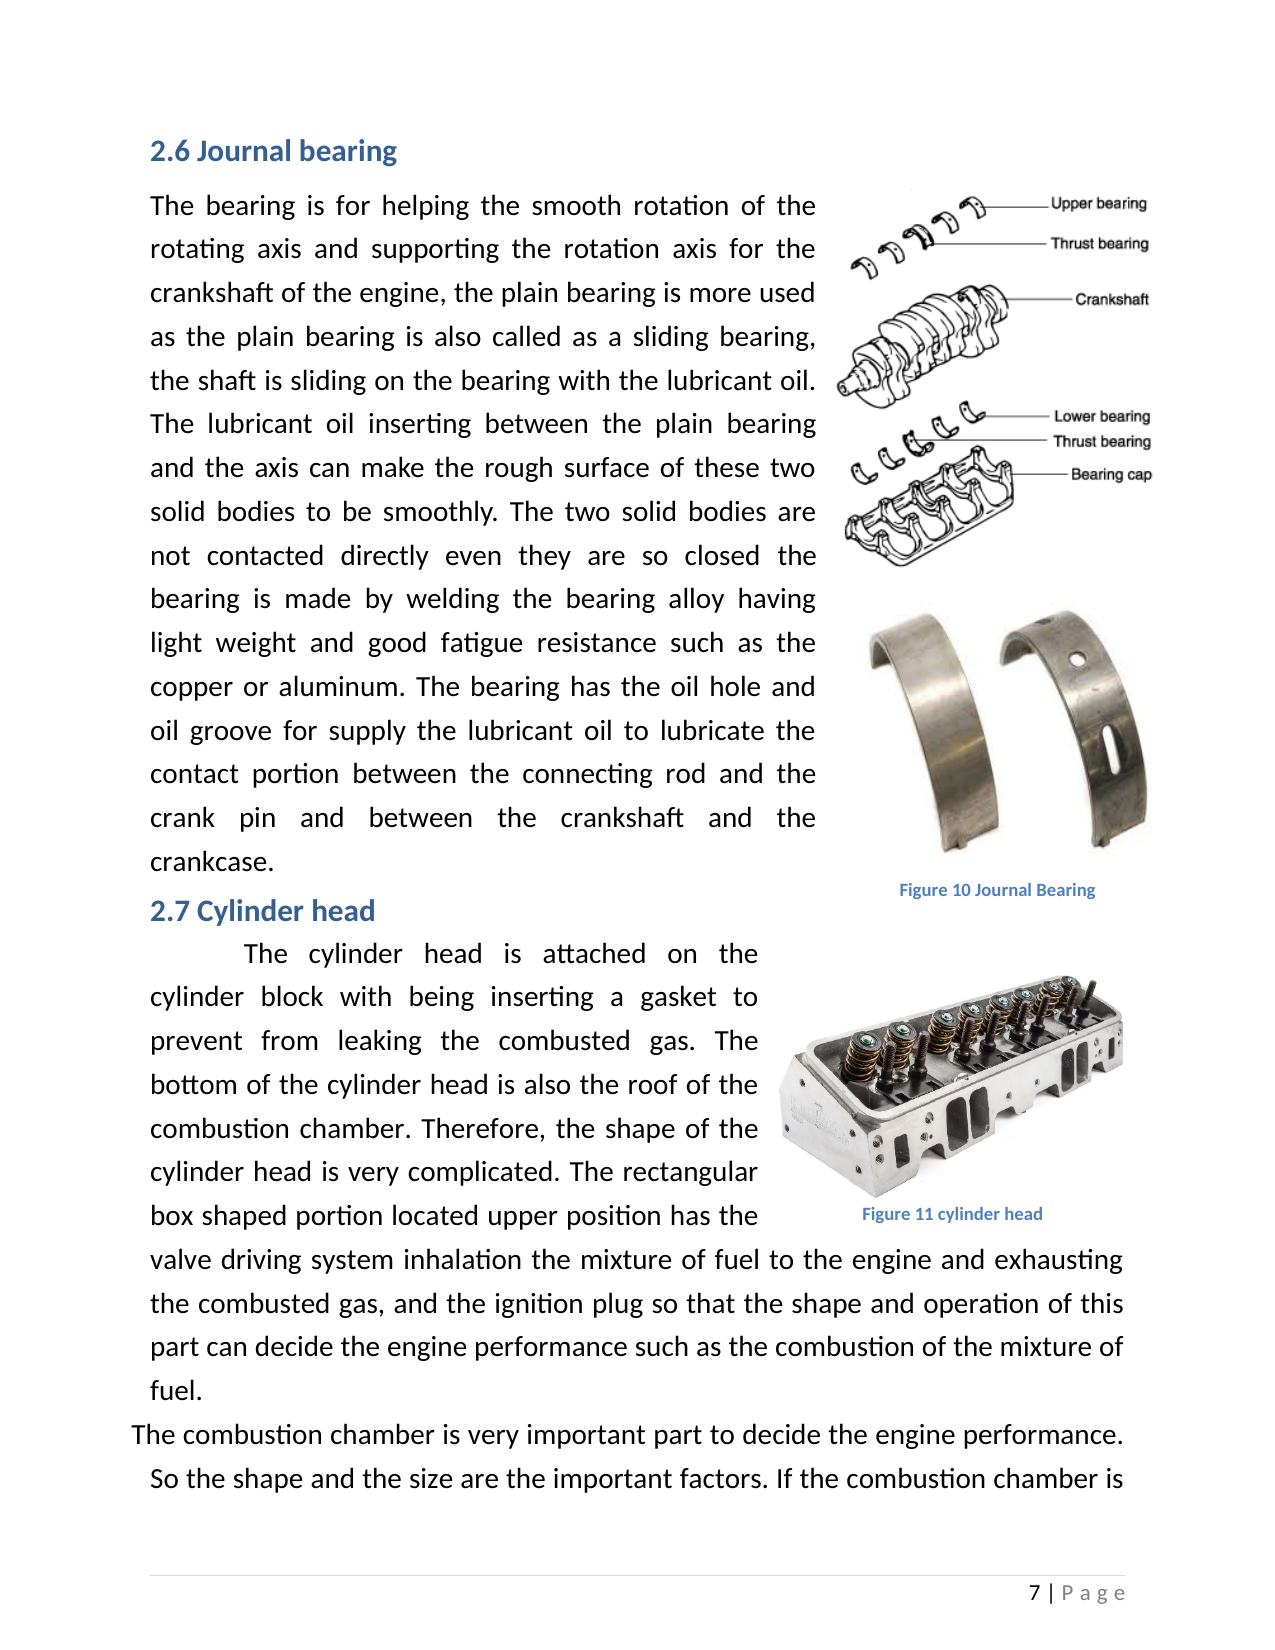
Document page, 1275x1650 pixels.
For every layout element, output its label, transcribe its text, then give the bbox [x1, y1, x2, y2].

text The cylinder head is attached on the cylinder block with being inserting a gasket to prevent from leaking the combusted gas. The bottom of the cylinder head is also the roof of the combustion chamber. Therefore, the shape of the cylinder head is very complicated. The rectangular box shaped portion located upper position has the valve driving system inhalation the mixture of fuel to the engine and exhausting the combusted gas, and the ignition plug so that the shape and operation of this part can decide the engine performance such as the combustion of the mixture of fuel. [150, 935, 1125, 1408]
picture [778, 965, 1124, 1201]
picture [857, 592, 1156, 870]
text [131, 1416, 1125, 1495]
picture [835, 189, 1160, 575]
subtitle 2.6 Journal bearing [150, 131, 1125, 169]
subtitle 2.7 Cylinder head [150, 891, 1125, 929]
